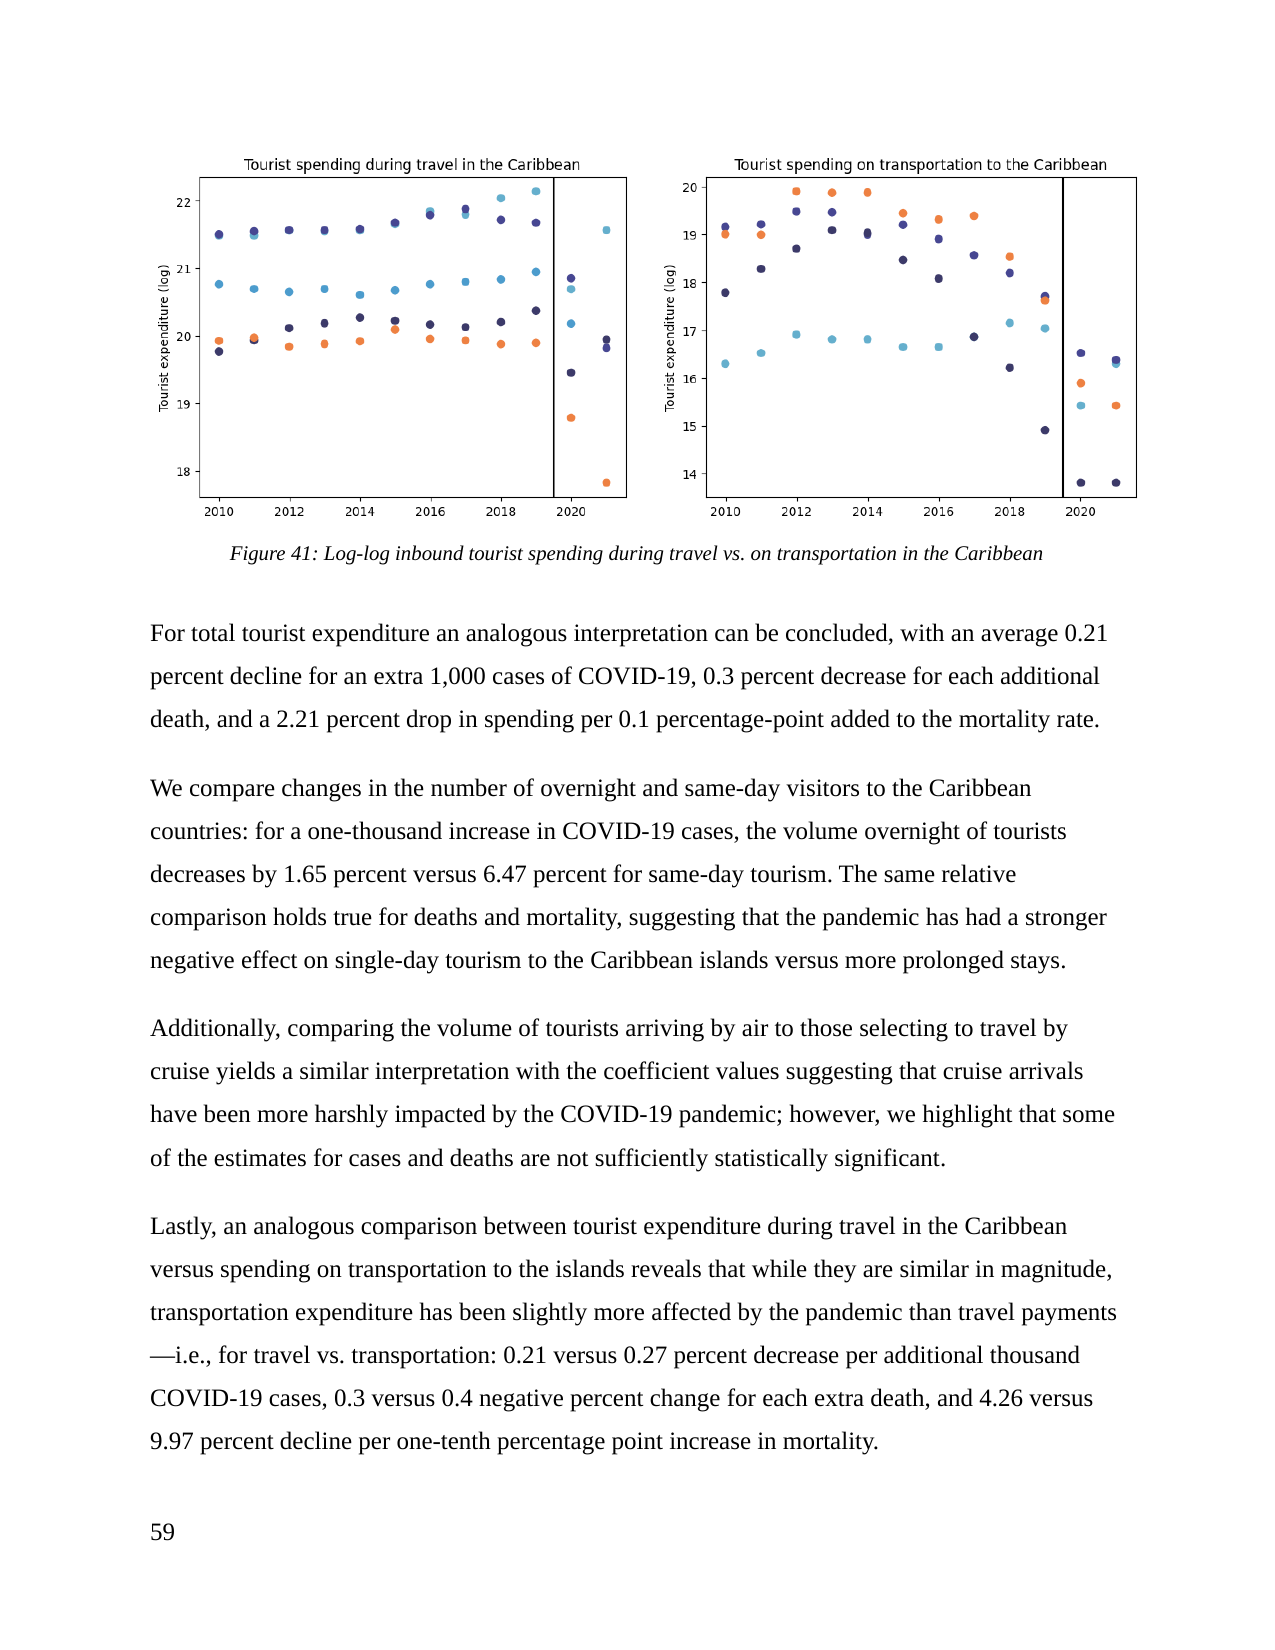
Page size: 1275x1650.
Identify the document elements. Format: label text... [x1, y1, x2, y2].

text Lastly, an analogous comparison between tourist expenditure during travel in the Caribbean versus spending on transportation to the islands reveals that while they are similar in magnitude, transportation expenditure has been slightly more affected by the pandemic than travel payments—i.e., for travel vs. transportation: 0.21 versus 0.27 percent decrease per additional thousand COVID-19 cases, 0.3 versus 0.4 negative percent change for each extra death, and 4.26 versus 9.97 percent decline per one-tenth percentage point increase in mortality. [150, 1211, 1125, 1455]
text We compare changes in the number of overnight and same-day visitors to the Caribbean countries: for a one-thousand increase in COVID-19 cases, the volume overnight of tourists decreases by 1.65 percent versus 6.47 percent for same-day tourism. The same relative comparison holds true for deaths and mortality, suggesting that the pandemic has had a stronger negative effect on single-day tourism to the Caribbean islands versus more prolonged stays. [150, 773, 1125, 974]
picture [150, 149, 634, 526]
picture [656, 149, 1144, 526]
text Additionally, comparing the volume of tourists arriving by air to those selecting to travel by cruise yields a similar interpretation with the coefficient values suggesting that cruise arrivals have been more harshly impacted by the COVID-19 pandemic; however, we highlight that some of the estimates for cases and deaths are not sufficiently statistically significant. [150, 1013, 1125, 1171]
text For total tourist expenditure an analogous interpretation can be concluded, with an average 0.21 percent decline for an extra 1,000 cases of COVID-19, 0.3 percent decrease for each additional death, and a 2.21 percent drop in spending per 0.1 percentage-point added to the mortality rate. [150, 618, 1125, 733]
text Figure 41: Log-log inbound tourist spending during travel vs. on transportation in the Caribbean [150, 541, 1125, 564]
